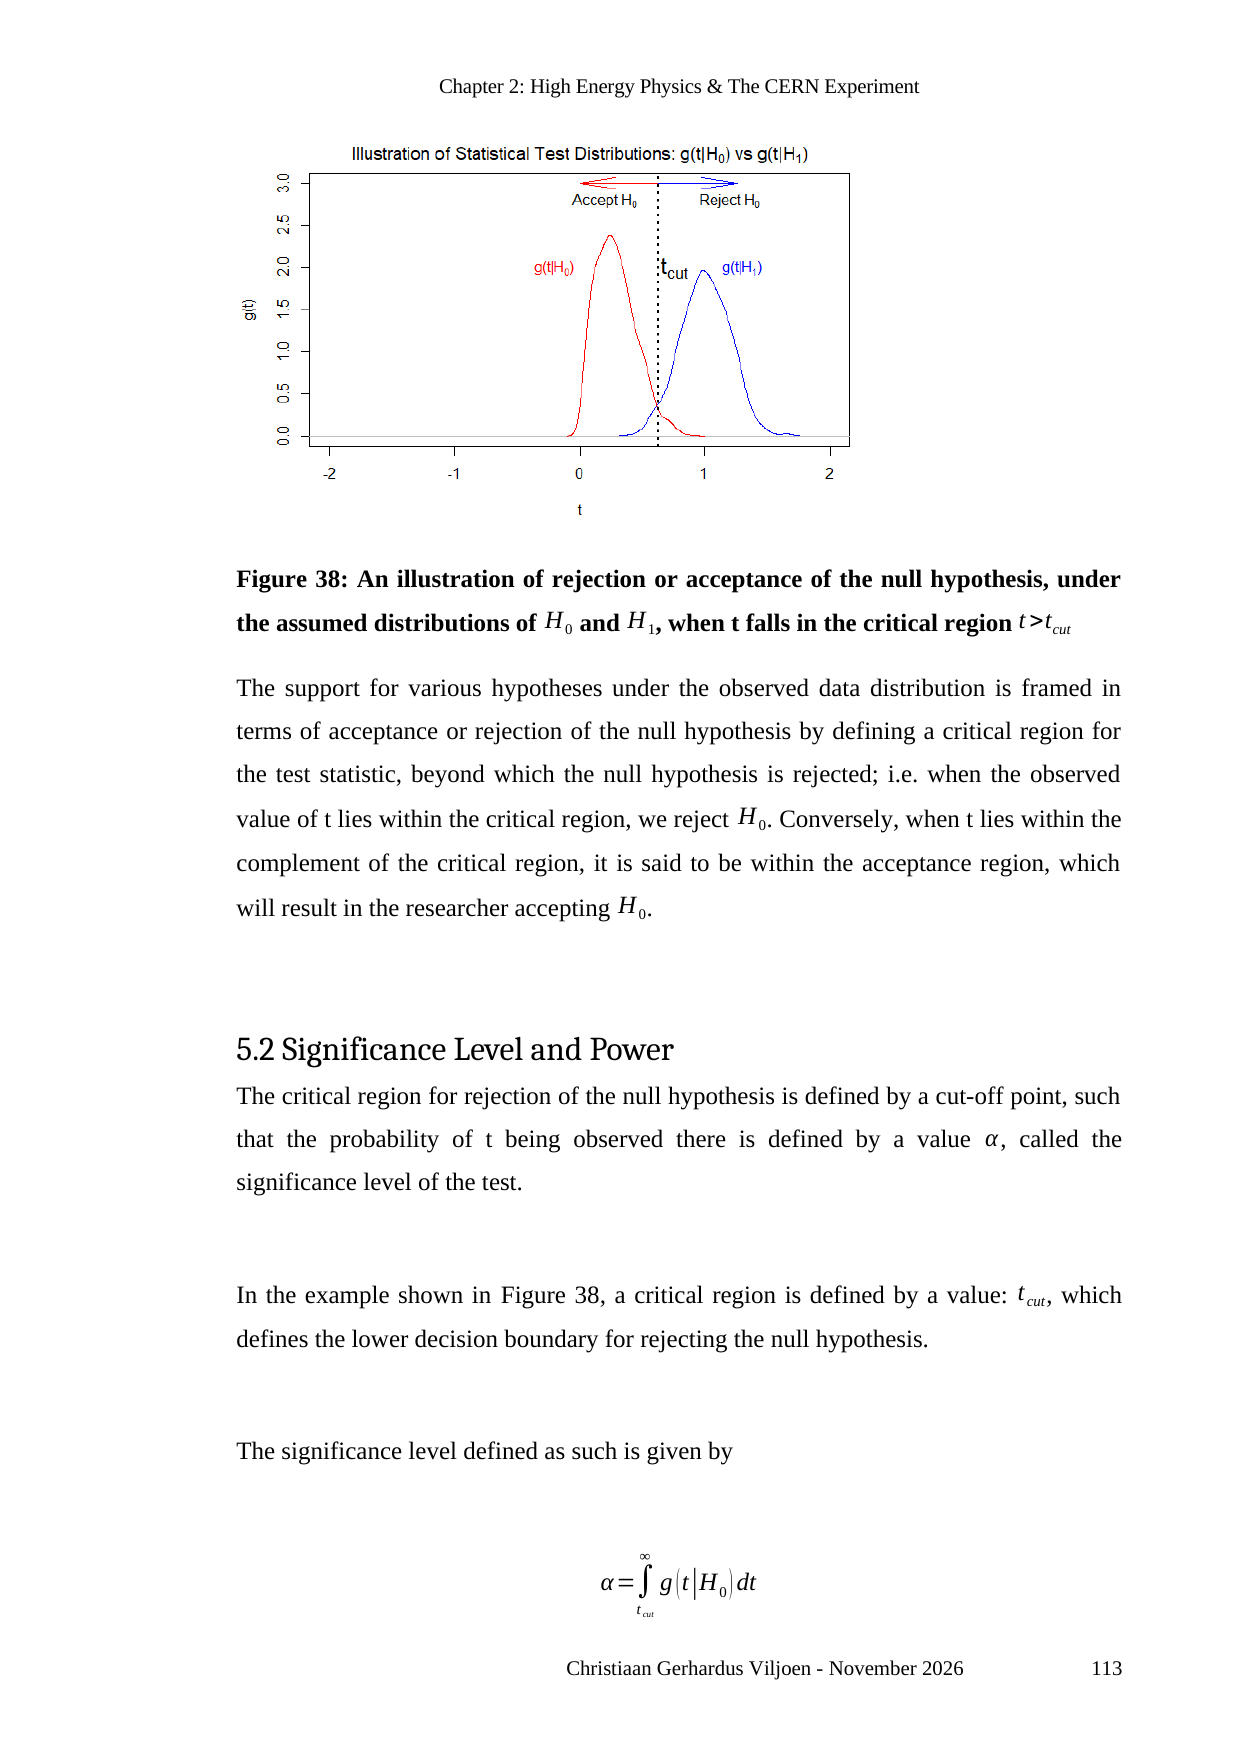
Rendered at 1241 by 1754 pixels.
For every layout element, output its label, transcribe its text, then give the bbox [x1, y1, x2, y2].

text The critical region for rejection of the null hypothesis is defined by a cut-off point, such that the probability of t being observed there is defined by a value , called the significance level of the test. [236, 1081, 1122, 1196]
text The support for various hypotheses under the observed data distribution is framed in terms of acceptance or rejection of the null hypothesis by defining a critical region for the test statistic, beyond which the null hypothesis is rejected; i.e. when the observed value of t lies within the critical region, we reject . Conversely, when t lies within the complement of the critical region, it is said to be within the acceptance region, which will result in the researcher accepting . [236, 673, 1122, 923]
subtitle Significance Level and Power [236, 1030, 1122, 1069]
picture [236, 135, 887, 537]
text In the example shown in Figure 39, a critical region is defined by a value: , which defines the lower decision boundary for rejecting the null hypothesis. [236, 1279, 1122, 1353]
text Figure 38: An illustration of rejection or acceptance of the null hypothesis, under the assumed distributions of and , when t falls in the critical region [236, 564, 1122, 638]
text The significance level defined as such is given by [236, 1436, 1122, 1464]
